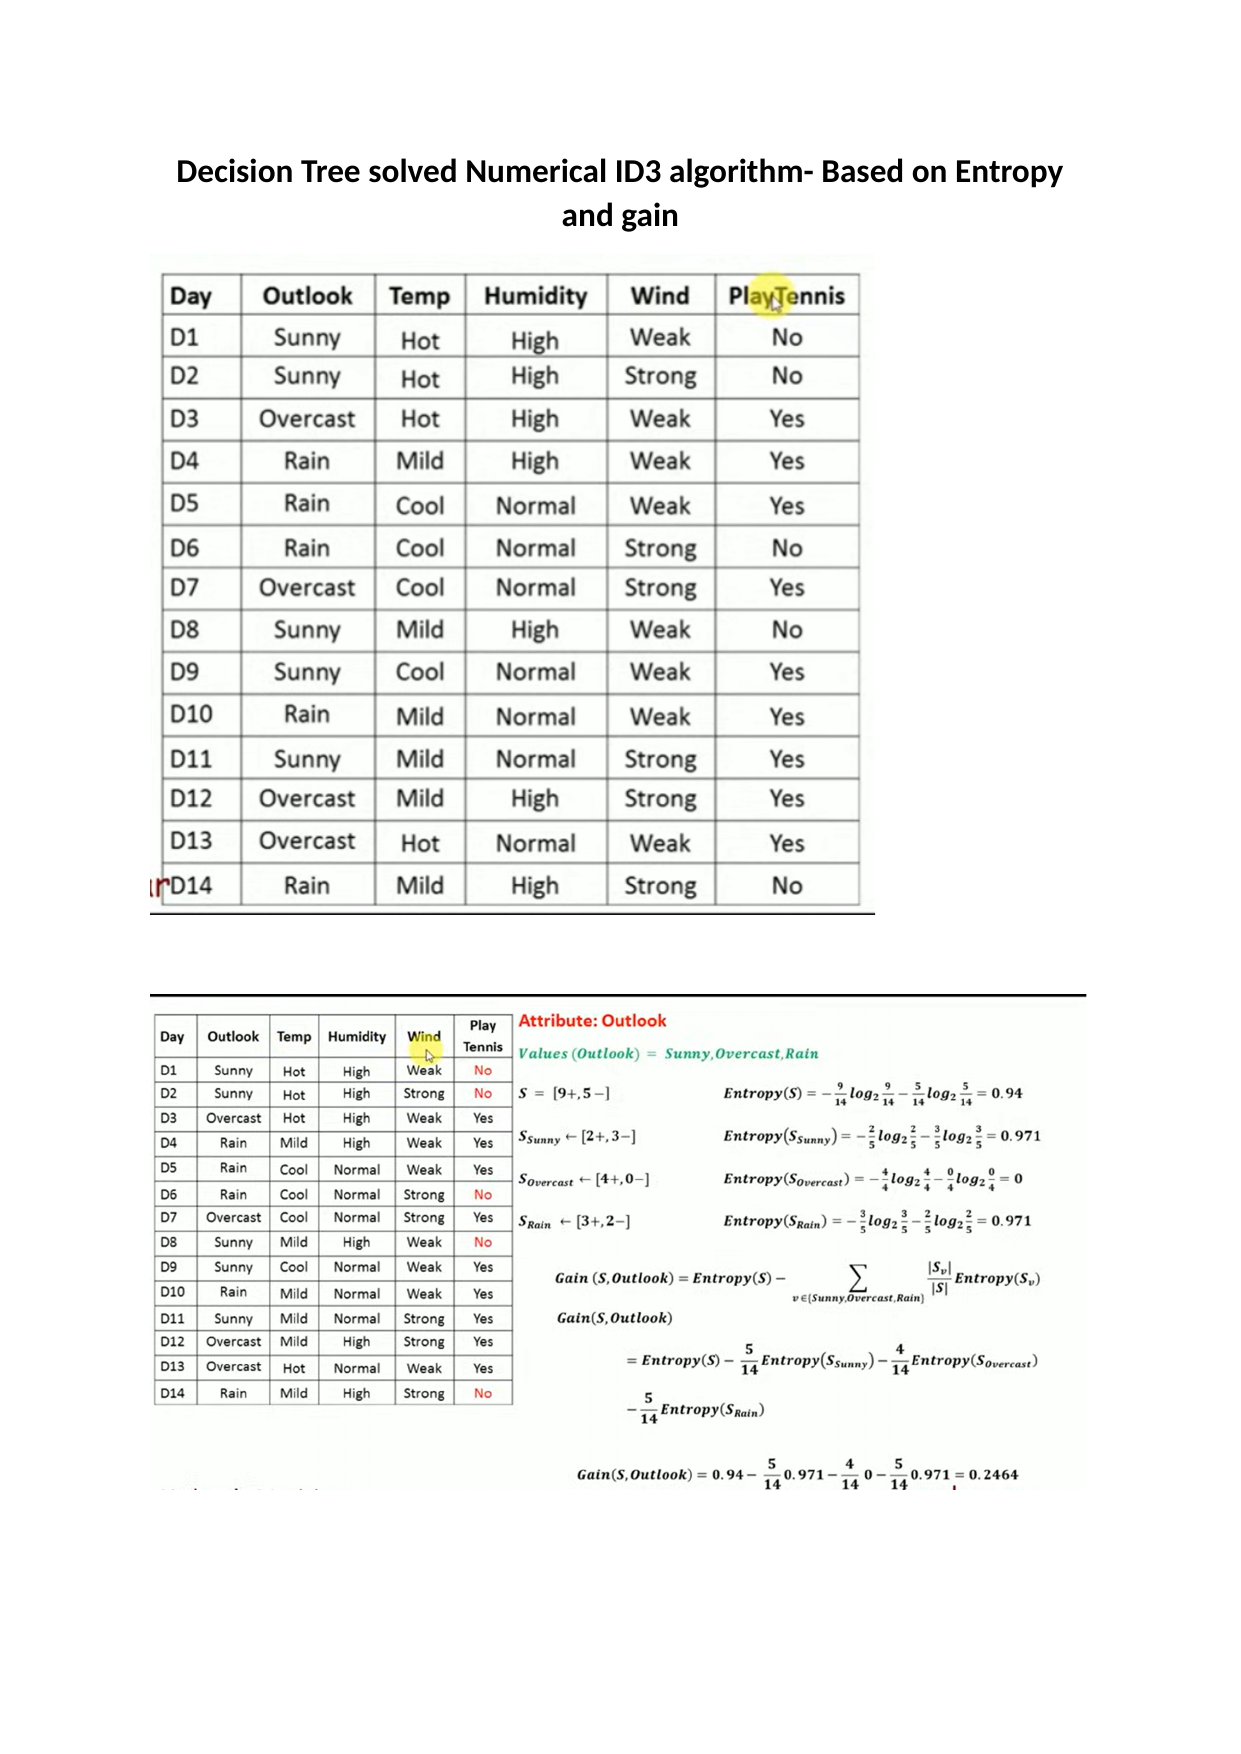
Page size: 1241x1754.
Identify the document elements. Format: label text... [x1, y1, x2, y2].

text Decision Tree solved Numerical ID3 algorithm- Based on Entropy and gain [150, 150, 1090, 235]
picture [150, 994, 1087, 1490]
picture [150, 254, 876, 915]
